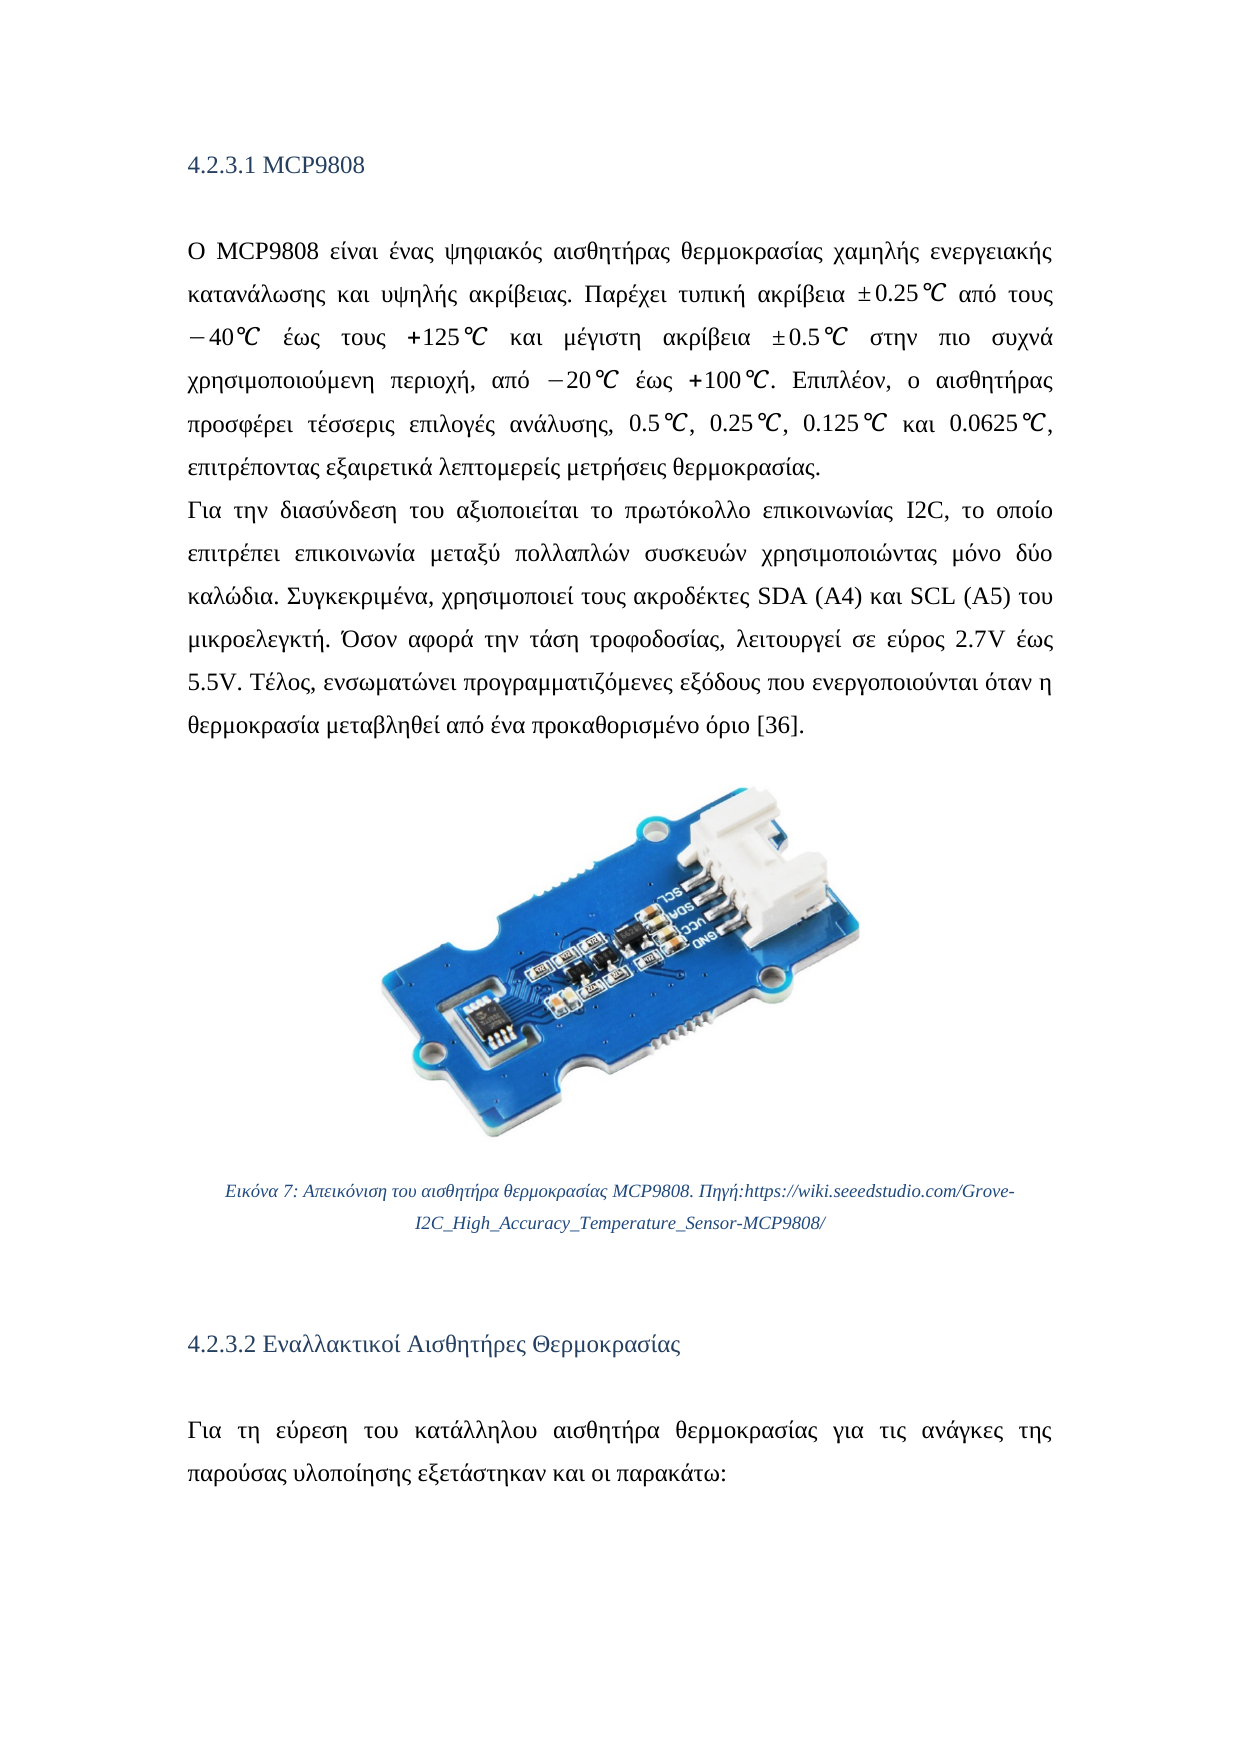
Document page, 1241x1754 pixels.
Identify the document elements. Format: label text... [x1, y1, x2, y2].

text Για τη εύρεση του κατάλληλου αισθητήρα θερμοκρασίας για τις ανάγκες της παρούσας υλοποίησης εξετάστηκαν και οι παρακάτω: [187, 1415, 1053, 1487]
subtitle 4.2.3.1 MCP9808 [187, 150, 1053, 179]
text Ο MCP9808 είναι ένας ψηφιακός αισθητήρας θερμοκρασίας χαμηλής ενεργειακής κατανάλωσης και υψηλής ακρίβειας. Παρέχει τυπική ακρίβεια από τους έως τους και μέγιστη ακρίβεια στην πιο συχνά χρησιμοποιούμενη περιοχή, από έως . Επιπλέον, ο αισθητήρας προσφέρει τέσσερις επιλογές ανάλυσης, , , και , επιτρέποντας εξαιρετικά λεπτομερείς μετρήσεις θερμοκρασίας. [187, 236, 1053, 481]
picture [375, 783, 866, 1137]
text Εικόνα 7: Απεικόνιση του αισθητήρα θερμοκρασίας MCP9808. Πηγή:https://wiki.seeedstudio.com/Grove-I2C_High_Accuracy_Temperature_Sensor-MCP9808/ [187, 1179, 1053, 1233]
subtitle 4.2.3.2 Εναλλακτικοί Αισθητήρες Θερμοκρασίας [187, 1329, 1053, 1358]
text Για την διασύνδεση του αξιοποιείται το πρωτόκολλο επικοινωνίας I2C, το οποίο επιτρέπει επικοινωνία μεταξύ πολλαπλών συσκευών χρησιμοποιώντας μόνο δύο καλώδια. Συγκεκριμένα, χρησιμοποιεί τους ακροδέκτες SDA (A4) και SCL (A5) του μικροελεγκτή. Όσον αφορά την τάση τροφοδοσίας, λειτουργεί σε εύρος 2.7V έως 5.5V. Τέλος, ενσωματώνει προγραμματιζόμενες εξόδους που ενεργοποιούνται όταν η θερμοκρασία μεταβληθεί από ένα προκαθορισμένο όριο . [187, 495, 1053, 739]
